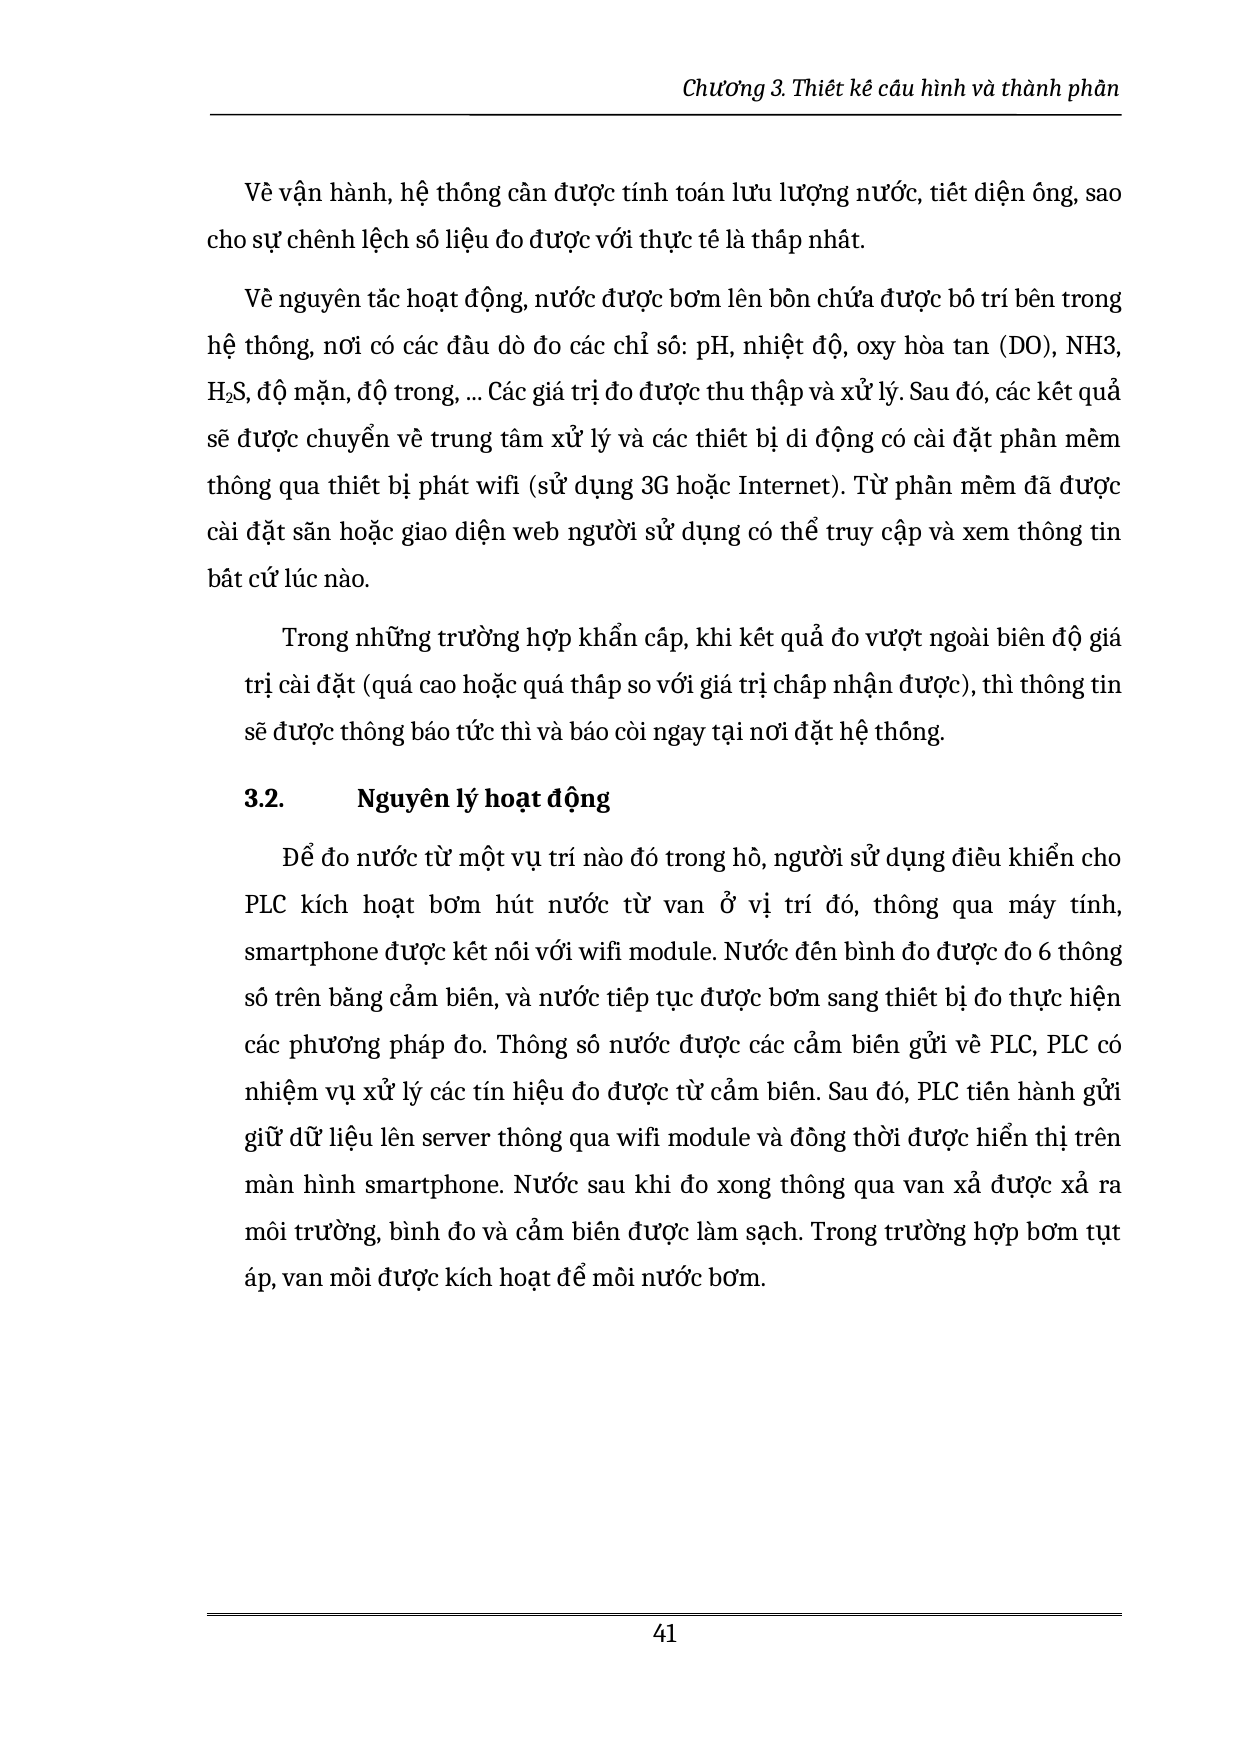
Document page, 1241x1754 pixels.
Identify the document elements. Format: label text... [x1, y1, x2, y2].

text Về nguyên tắc hoạt động, nước được bơm lên bồn chứa được bố trí bên trong hệ thống, nơi có các đầu dò đo các chỉ số: pH, nhiệt độ, oxy hòa tan (DO), NH3, H2S, độ mặn, độ trong, ... Các giá trị đo được thu thập và xử lý. Sau đó, các kết quả sẽ được chuyển về trung tâm xử lý và các thiết bị di động có cài đặt phần mềm thông qua thiết bị phát wifi (sử dụng 3G hoặc Internet). Từ phần mềm đã được cài đặt sẵn hoặc giao diện web người sử dụng có thể truy cập và xem thông tin bất cứ lúc nào. [207, 283, 1122, 594]
text Trong những trường hợp khẩn cấp, khi kết quả đo vượt ngoài biên độ giá trị cài đặt (quá cao hoặc quá thấp so với giá trị chấp nhận được), thì thông tin sẽ được thông báo tức thì và báo còi ngay tại nơi đặt hệ thống. [244, 622, 1122, 747]
subtitle Nguyên lý hoạt động [244, 783, 1122, 814]
text Về vận hành, hệ thống cần được tính toán lưu lượng nước, tiết diện ống, sao cho sự chênh lệch số liệu đo được với thực tế là thấp nhất. [207, 177, 1122, 255]
text Để đo nước từ một vụ trí nào đó trong hồ, người sử dụng điều khiển cho PLC kích hoạt bơm hút nước từ van ở vị trí đó, thông qua máy tính, smartphone được kết nối với wifi module. Nước đến bình đo được đo 6 thông số trên bằng cảm biến, và nước tiếp tục được bơm sang thiết bị đo thực hiện các phương pháp đo. Thông số nước được các cảm biến gửi về PLC, PLC có nhiệm vụ xử lý các tín hiệu đo được từ cảm biến. Sau đó, PLC tiến hành gửi giữ dữ liệu lên server thông qua wifi module và đồng thời được hiển thị trên màn hình smartphone. Nước sau khi đo xong thông qua van xả được xả ra môi trường, bình đo và cảm biến được làm sạch. Trong trường hợp bơm tụt áp, van mồi được kích hoạt để mồi nước bơm. [244, 842, 1122, 1293]
